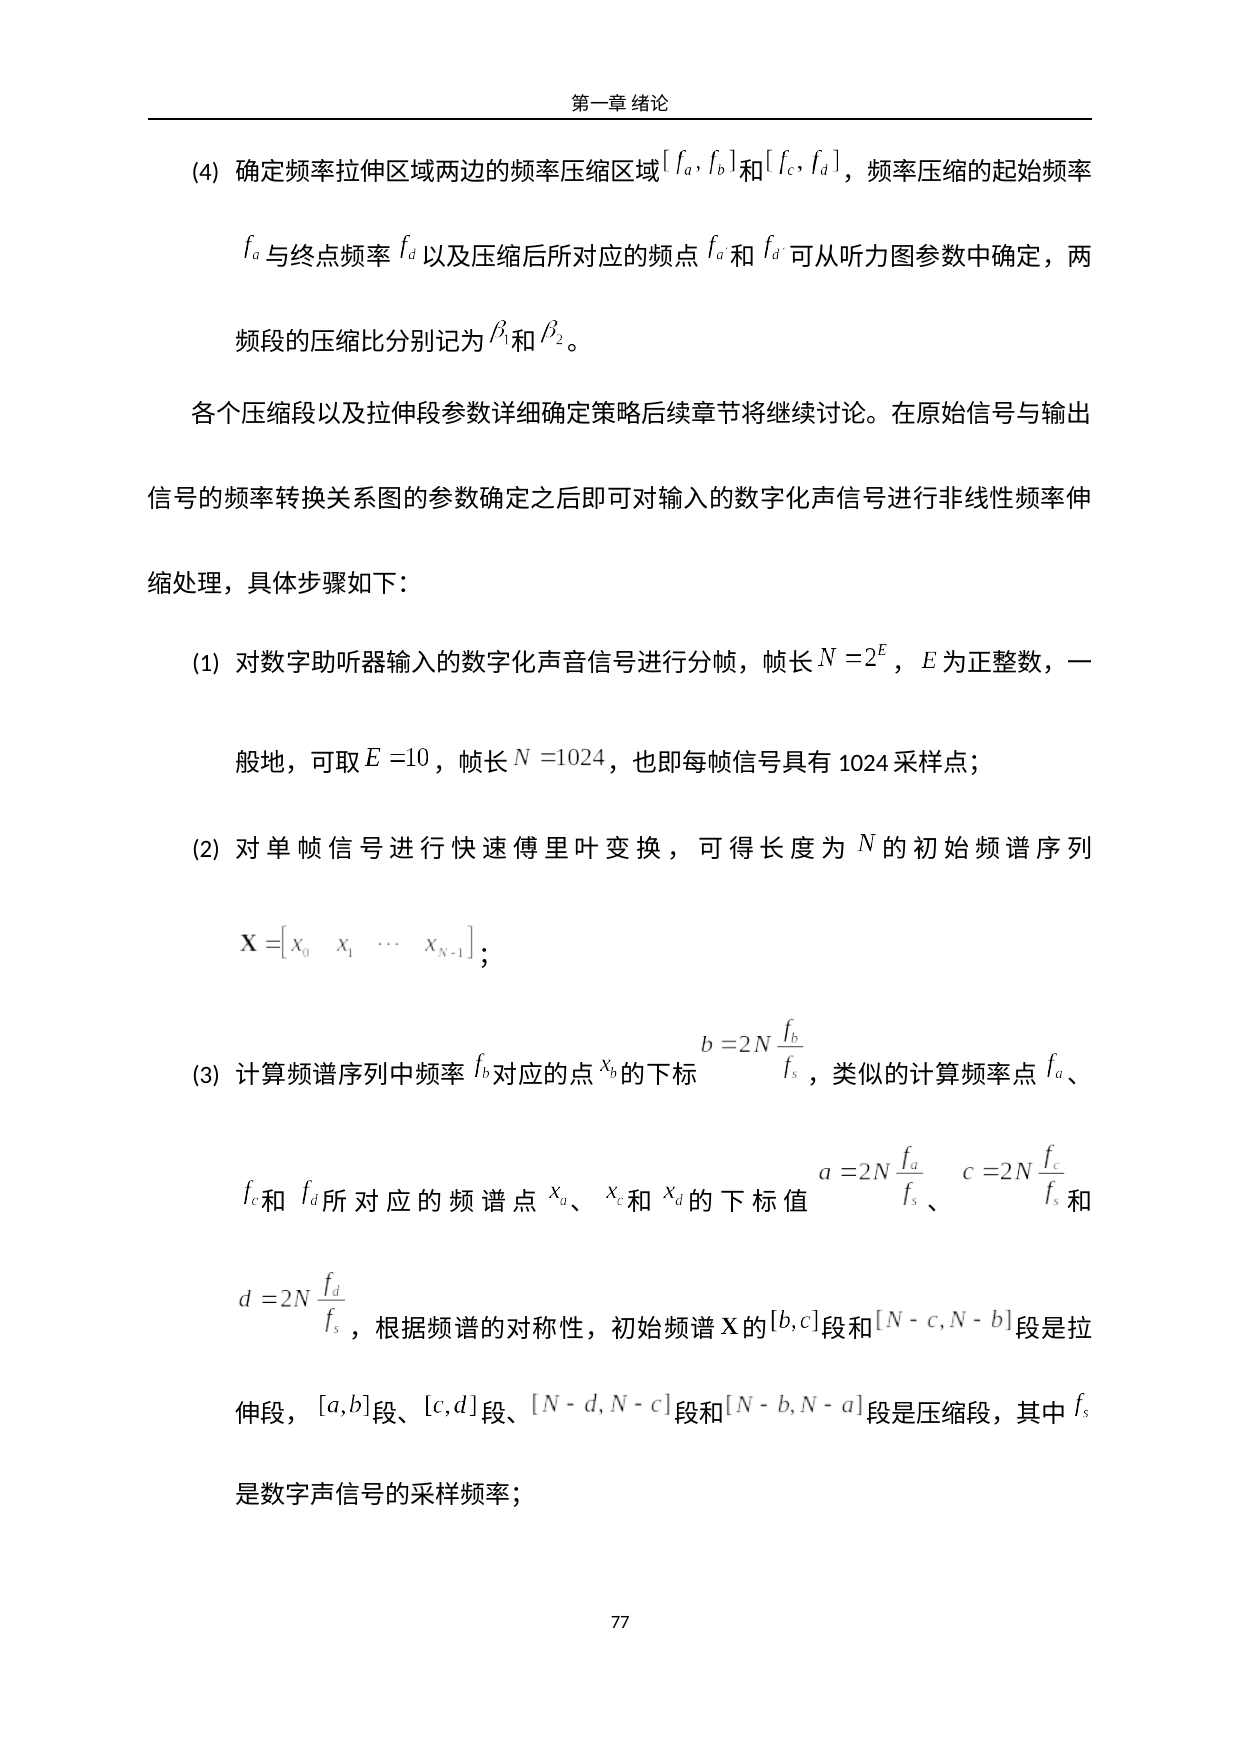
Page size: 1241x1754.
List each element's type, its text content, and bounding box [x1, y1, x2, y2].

list 计算频谱序列中频率对应的点的下标，类似的计算频率点、和所对应的频谱点、和的下标值、和，根据频谱的对称性，初始频谱的段和段是拉伸段， 段、段、段和段是压缩段，其中是数字声信号的采样频率； [192, 1000, 1092, 1527]
list 对单帧信号进行快速傅里叶变换，可得长度为的初始频谱序列； [192, 812, 1092, 982]
list 确定频率拉伸区域两边的频率压缩区域和，频率压缩的起始频率与终点频率以及压缩后所对应的频点和可从听力图参数中确定，两频段的压缩比分别记为和。 [191, 131, 1092, 369]
list 对数字助听器输入的数字化声音信号进行分帧，帧长，为正整数，一般地，可取，帧长，也即每帧信号具有1024采样点； [192, 624, 1092, 794]
text 各个压缩段以及拉伸段参数详细确定策略后续章节将继续讨论。在原始信号与输出信号的频率转换关系图的参数确定之后即可对输入的数字化声信号进行非线性频率伸缩处理，具体步骤如下： [148, 378, 1092, 615]
